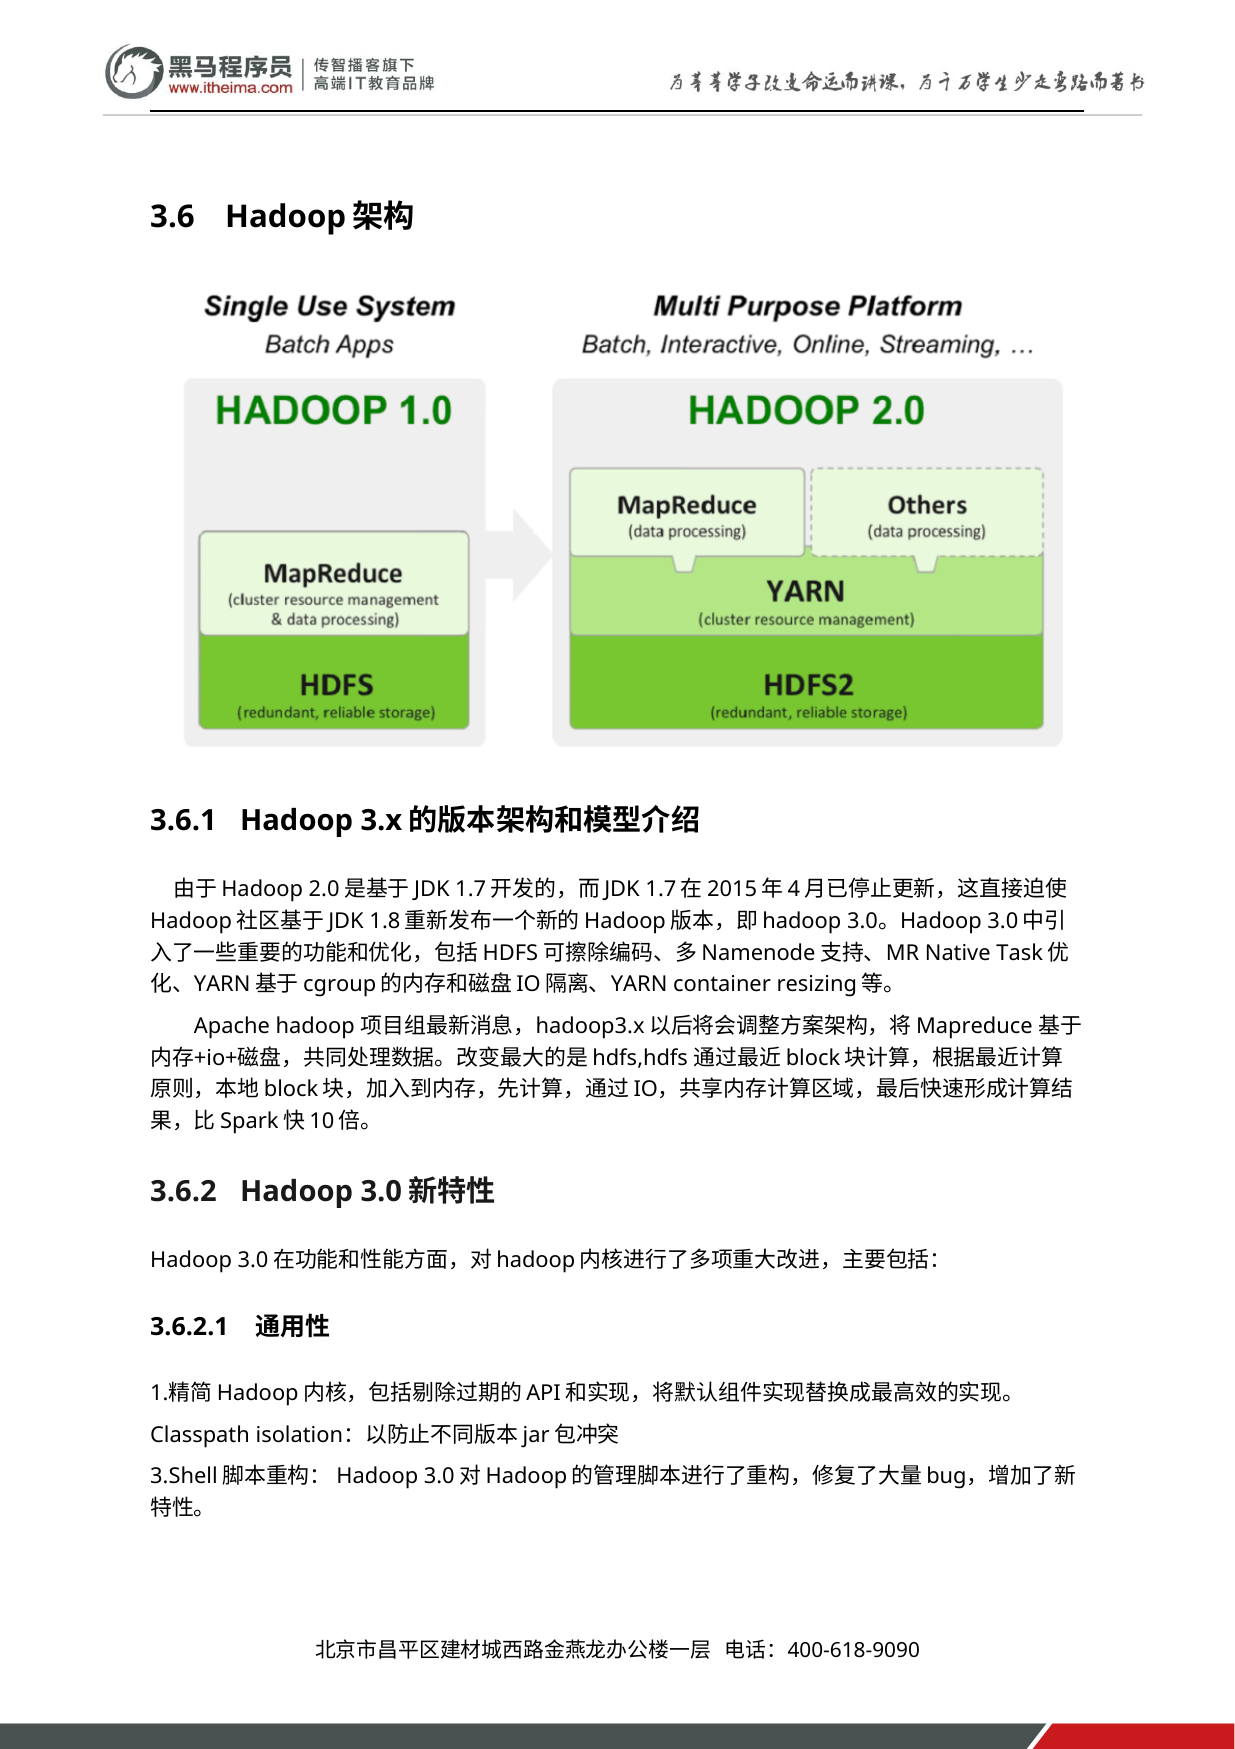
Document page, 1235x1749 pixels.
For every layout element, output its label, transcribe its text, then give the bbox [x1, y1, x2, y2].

picture [0, 1664, 1235, 1749]
text Hadoop 3.0在功能和性能方面，对hadoop内核进行了多项重大改进，主要包括： [150, 1242, 1084, 1274]
subtitle 通用性 [150, 1307, 1084, 1343]
subtitle Hadoop架构 [150, 192, 1084, 237]
text 3.Shell脚本重构： Hadoop 3.0对Hadoop的管理脚本进行了重构，修复了大量bug，增加了新特性。 [150, 1458, 1084, 1522]
picture [150, 269, 1085, 764]
subtitle Hadoop 3.x的版本架构和模型介绍 [150, 796, 1084, 839]
text Apache hadoop 项目组最新消息，hadoop3.x以后将会调整方案架构，将Mapreduce 基于内存+io+磁盘，共同处理数据。改变最大的是hdfs,hdfs 通过最近block块计算，根据最近计算原则，本地block块，加入到内存，先计算，通过IO，共享内存计算区域，最后快速形成计算结果，比Spark快10倍。 [150, 1008, 1084, 1135]
text 由于Hadoop 2.0是基于JDK 1.7开发的，而JDK 1.7在2015年4月已停止更新，这直接迫使Hadoop社区基于JDK 1.8重新发布一个新的Hadoop版本，即hadoop 3.0。Hadoop 3.0中引入了一些重要的功能和优化，包括HDFS 可擦除编码、多Namenode支持、MR Native Task优化、YARN基于cgroup的内存和磁盘IO隔离、YARN container resizing等。 [150, 871, 1084, 998]
text 1.精简Hadoop内核，包括剔除过期的API和实现，将默认组件实现替换成最高效的实现。 [150, 1375, 1084, 1407]
picture [0, 0, 1235, 123]
text Classpath isolation：以防止不同版本jar包冲突 [150, 1417, 1084, 1449]
subtitle Hadoop 3.0新特性 [150, 1167, 1084, 1210]
